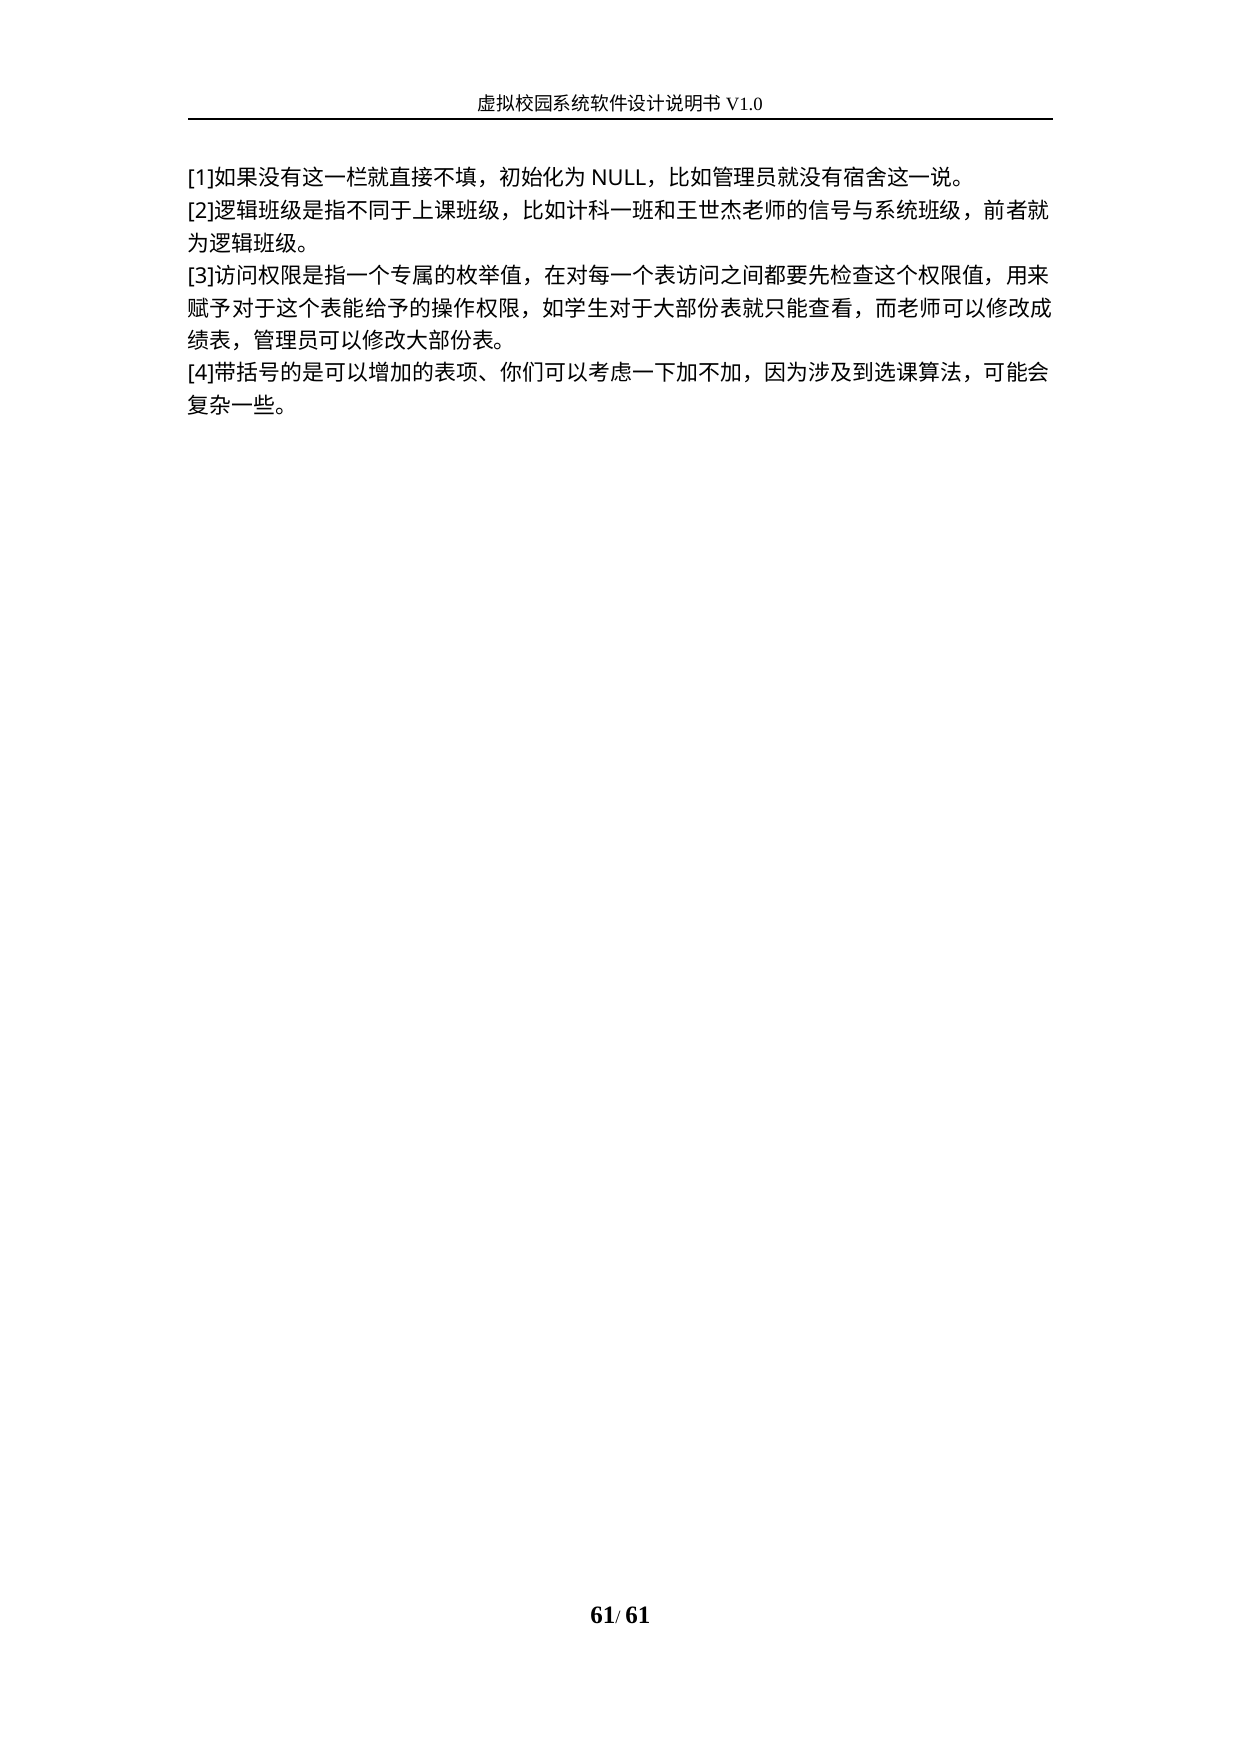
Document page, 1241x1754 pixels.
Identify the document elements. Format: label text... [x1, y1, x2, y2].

text [1]如果没有这一栏就直接不填，初始化为NULL，比如管理员就没有宿舍这一说。 [187, 160, 1053, 193]
text [3]访问权限是指一个专属的枚举值，在对每一个表访问之间都要先检查这个权限值，用来赋予对于这个表能给予的操作权限，如学生对于大部份表就只能查看，而老师可以修改成绩表，管理员可以修改大部份表。 [187, 258, 1053, 355]
text [4]带括号的是可以增加的表项、你们可以考虑一下加不加，因为涉及到选课算法，可能会复杂一些。 [187, 355, 1053, 420]
text [2]逻辑班级是指不同于上课班级，比如计科一班和王世杰老师的信号与系统班级，前者就为逻辑班级。 [187, 193, 1053, 258]
